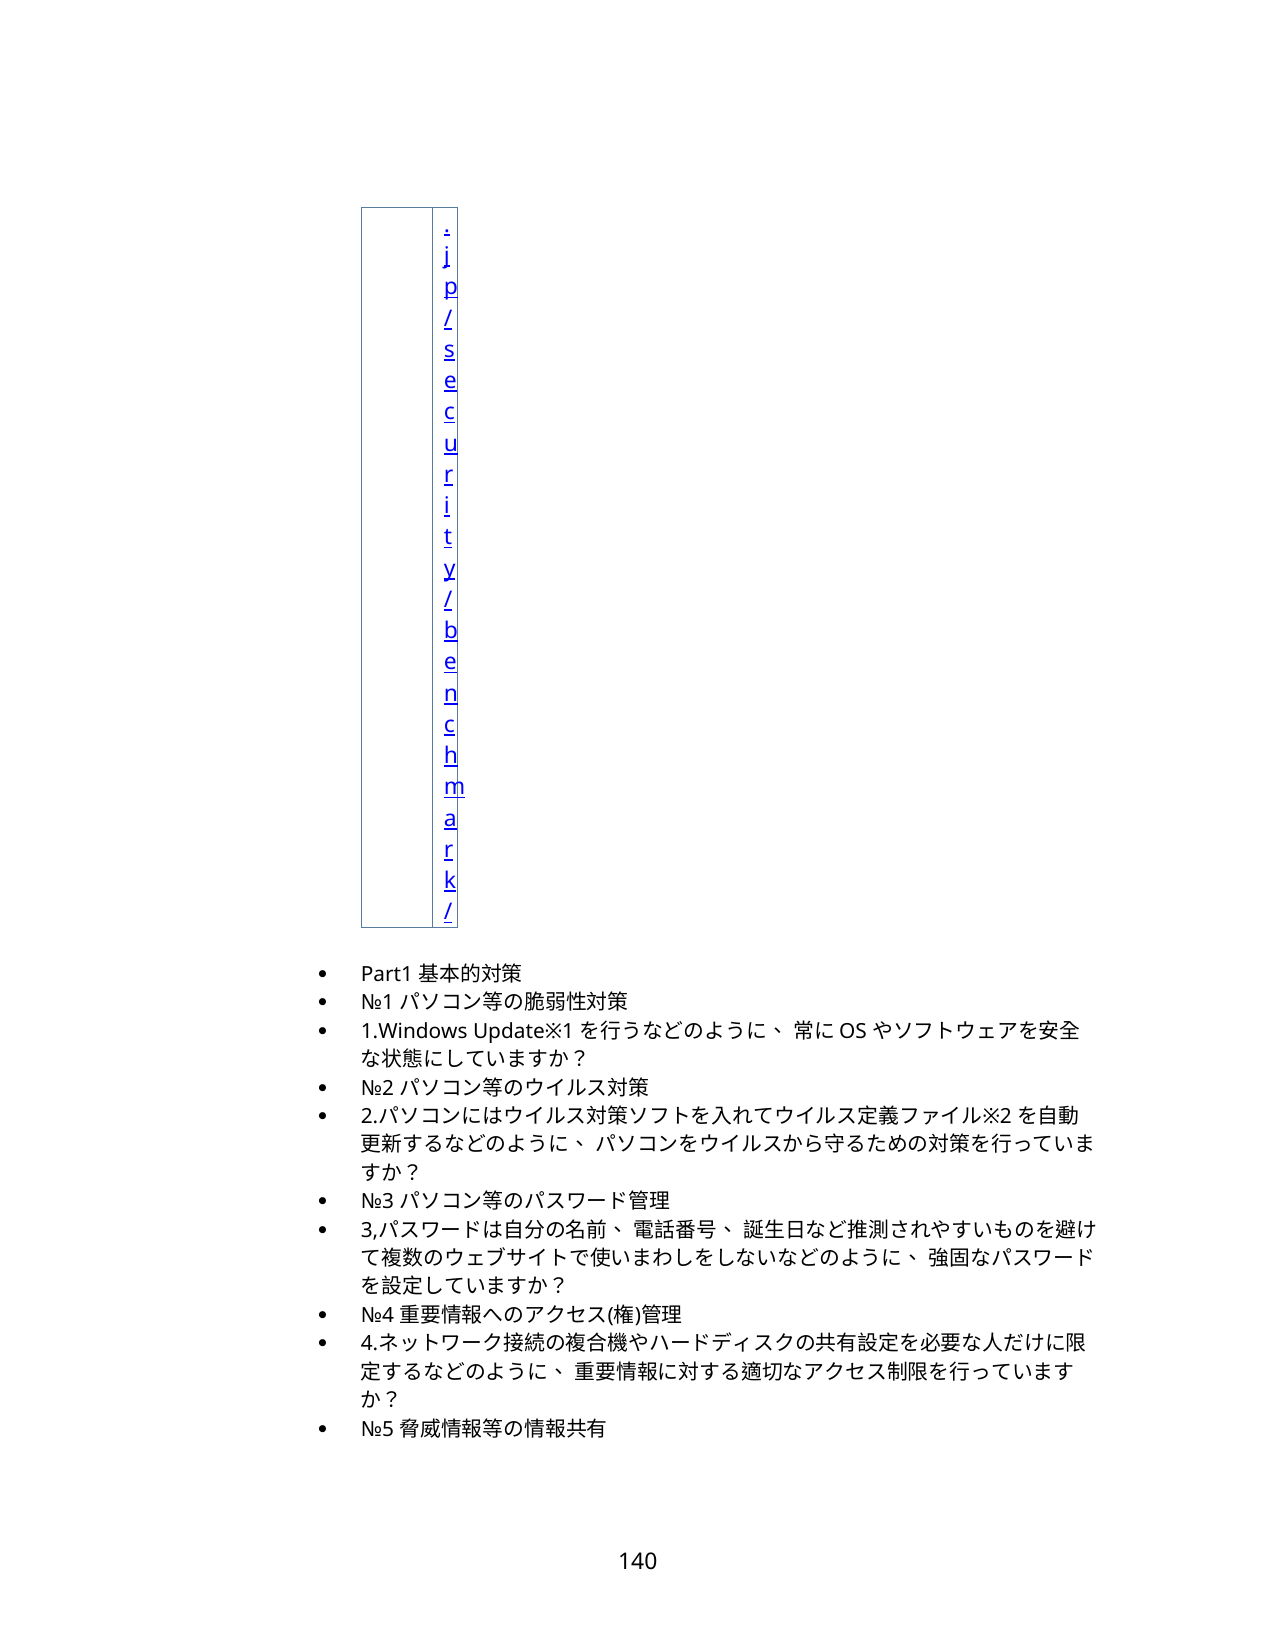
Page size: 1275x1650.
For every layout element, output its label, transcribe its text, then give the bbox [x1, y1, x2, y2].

list 4.ネットワーク接続の複合機やハードディスクの共有設定を必要な人だけに限定するなどのように、 重要情報に対する適切なアクセス制限を行っていますか？ [319, 1328, 1098, 1414]
list №3 パソコン等のパスワード管理 [319, 1186, 1098, 1215]
list 2.パソコンにはウイルス対策ソフトを入れてウイルス定義ファイル※2 を自動更新するなどのように、 パソコンをウイルスから守るための対策を行っていますか？ [319, 1101, 1098, 1186]
list Part1 基本的対策 [319, 959, 1098, 987]
list 3,パスワードは自分の名前、 電話番号、 誕生日など推測されやすいものを避けて複数のウェブサイトで使いまわしをしないなどのように、 強固なパスワードを設定していますか？ [319, 1215, 1098, 1300]
table_header 参照 [362, 208, 432, 927]
list №1 パソコン等の脆弱性対策 [319, 987, 1098, 1016]
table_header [433, 208, 457, 927]
list 1.Windows Update※1 を行うなどのように、 常にOS やソフトウェアを安全な状態にしていますか？ [319, 1016, 1098, 1073]
list №2 パソコン等のウイルス対策 [319, 1073, 1098, 1101]
list №4 重要情報へのアクセス(権)管理 [319, 1300, 1098, 1328]
list №5 脅威情報等の情報共有 [319, 1414, 1098, 1442]
